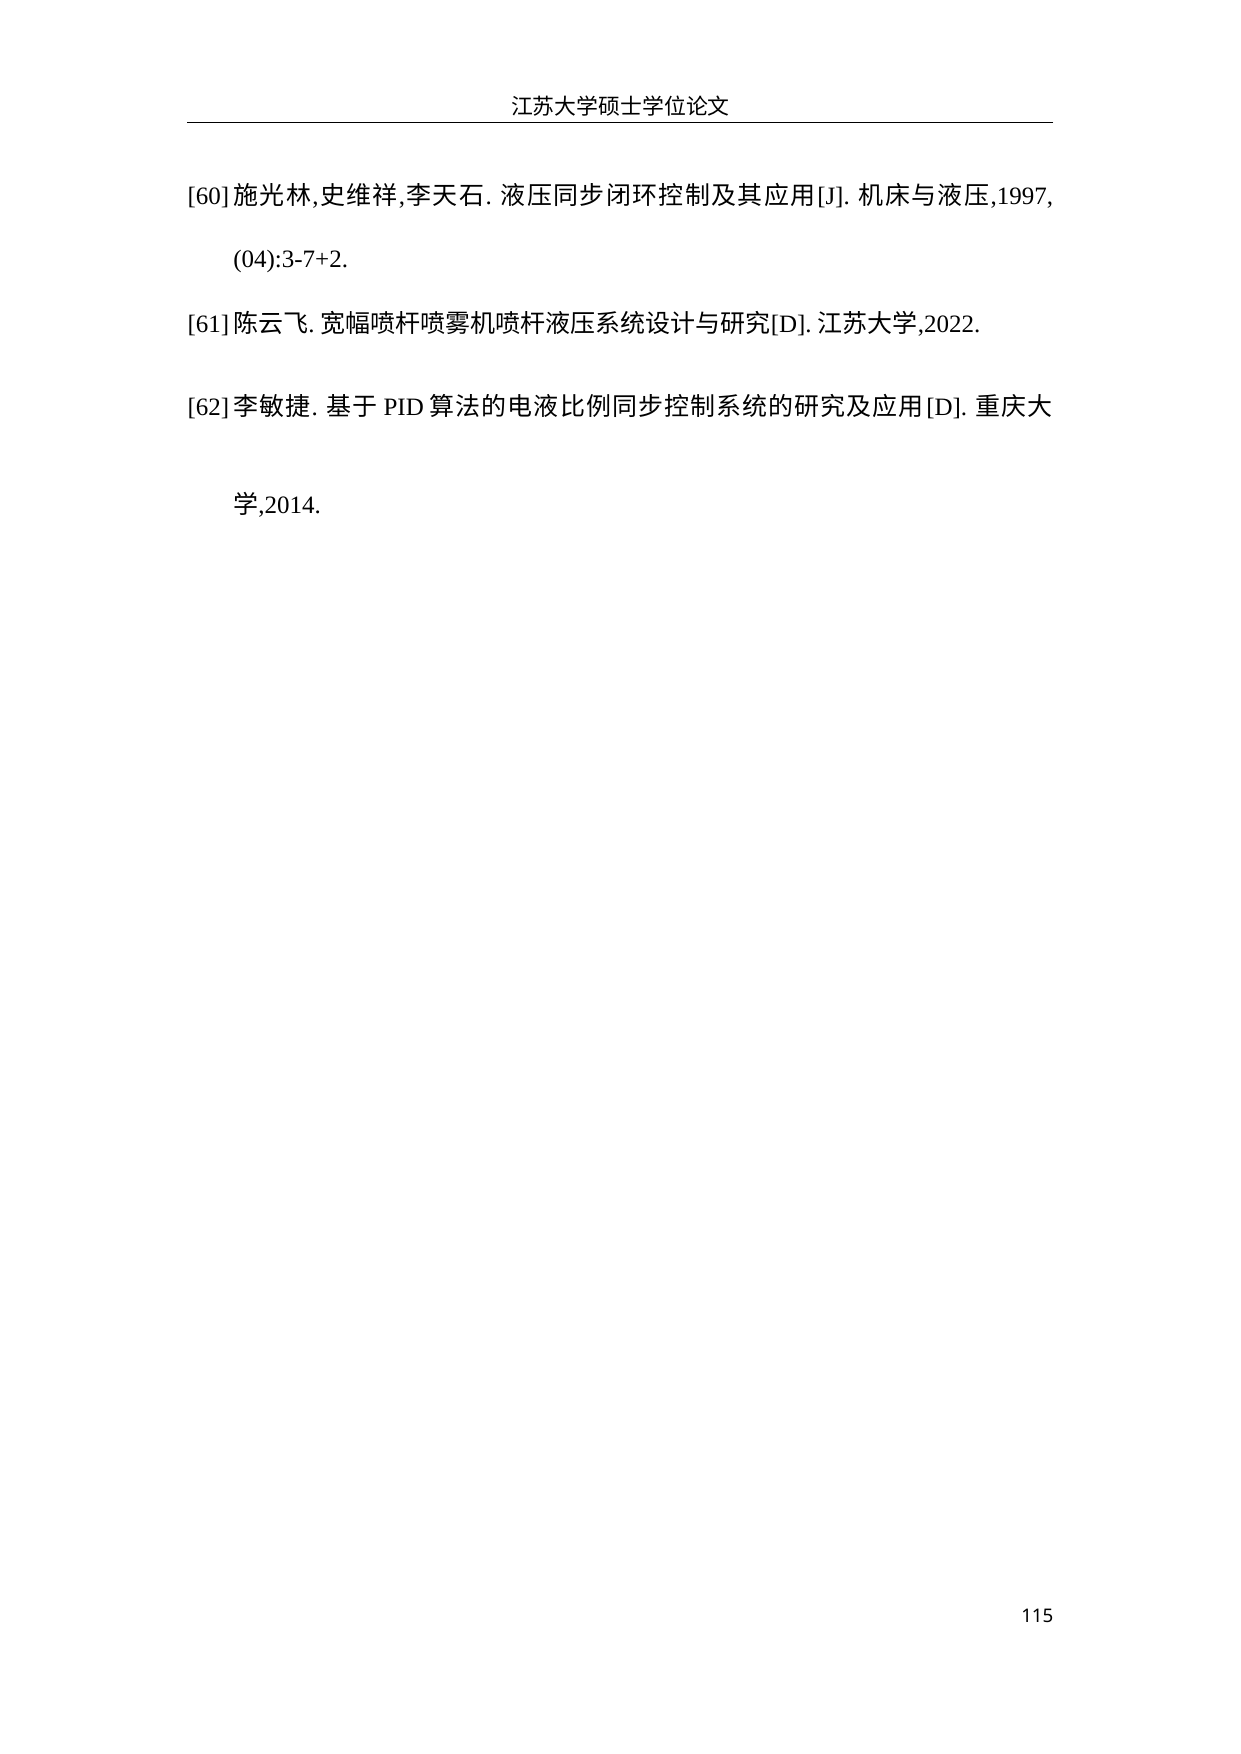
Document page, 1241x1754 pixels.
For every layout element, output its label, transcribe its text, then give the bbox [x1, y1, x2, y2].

list 陈云飞. 宽幅喷杆喷雾机喷杆液压系统设计与研究[D]. 江苏大学,2022. [187, 289, 1053, 354]
list 李敏捷. 基于PID算法的电液比例同步控制系统的研究及应用[D]. 重庆大学,2014. [187, 372, 1053, 535]
list 施光林,史维祥,李天石. 液压同步闭环控制及其应用[J]. 机床与液压,1997,(04):3-7+2. [187, 161, 1053, 275]
